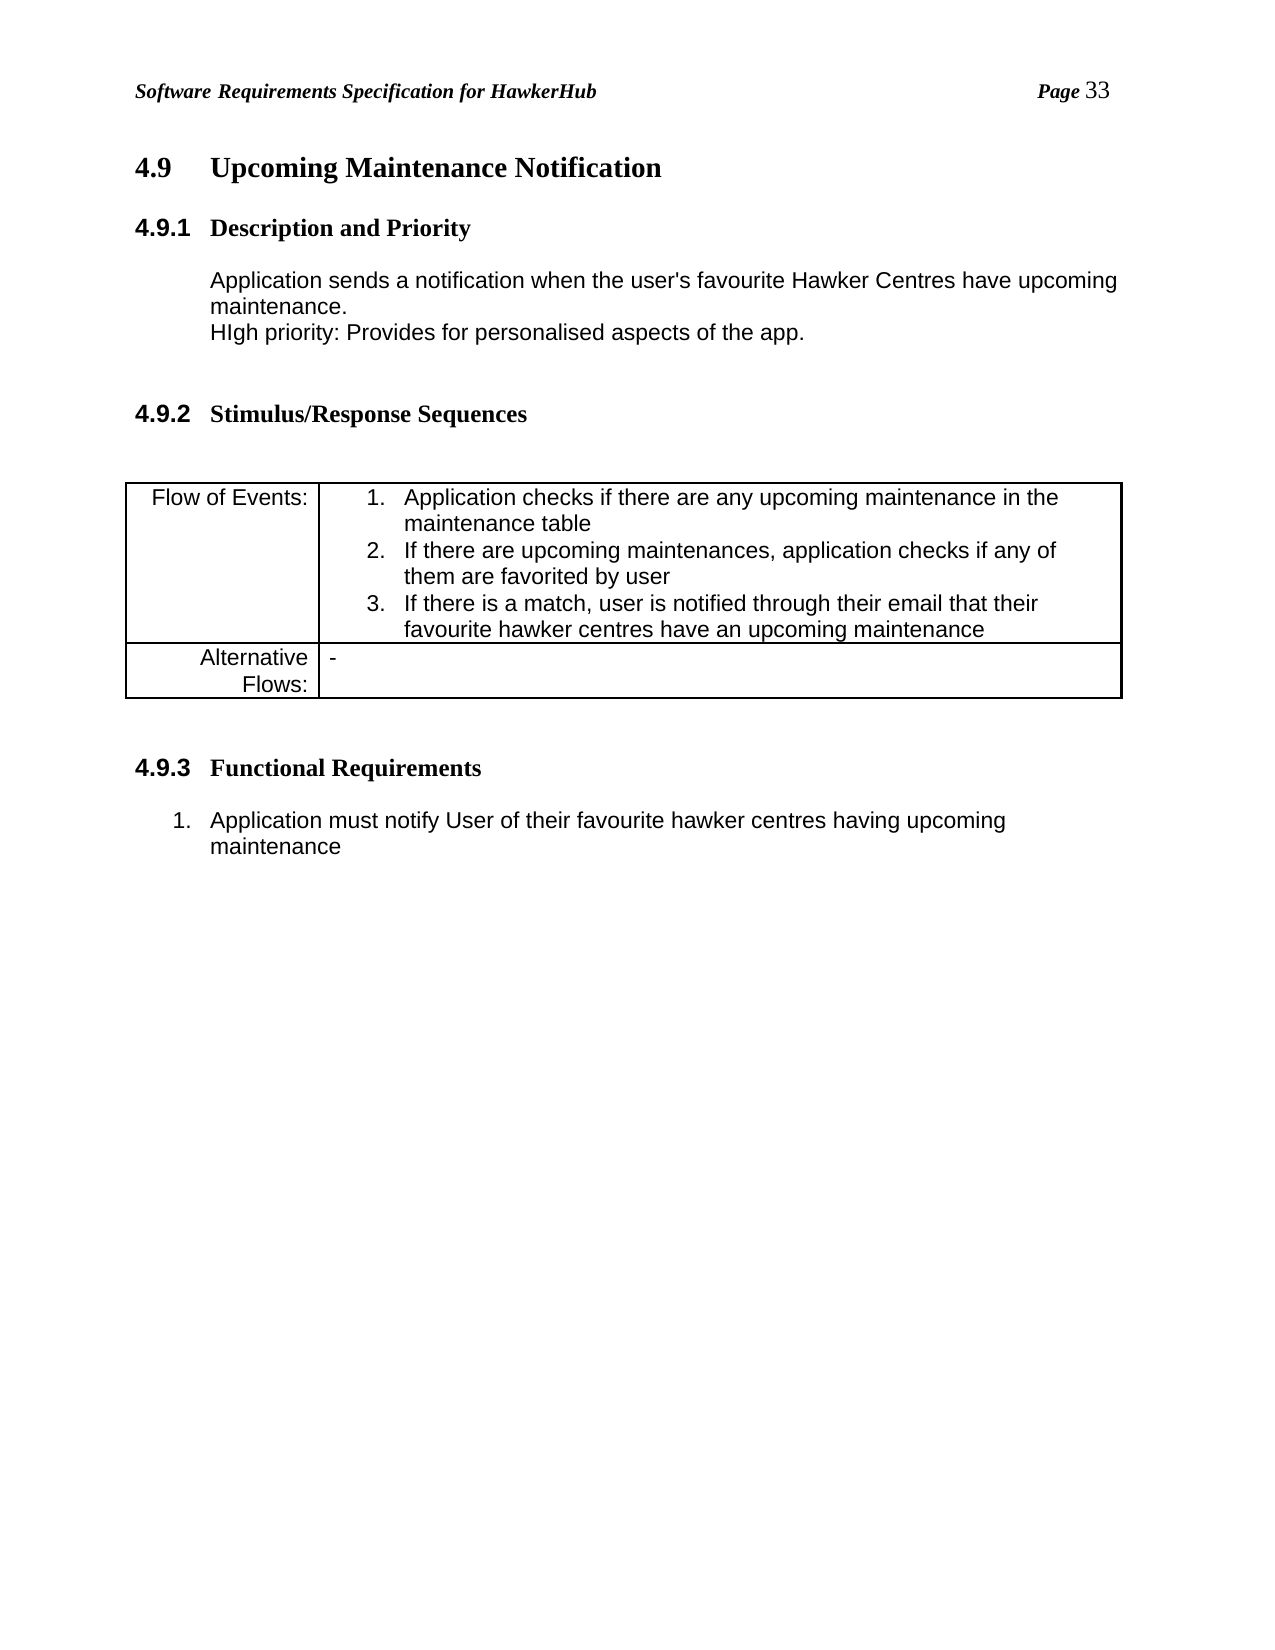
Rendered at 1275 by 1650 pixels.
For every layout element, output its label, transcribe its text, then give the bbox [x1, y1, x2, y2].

table_header Application checks if there are any upcoming maintenance in the maintenance table If there are upcoming maintenances, application checks if any of them are favorited by user If there is a match, user is notified through their email that their favourite hawker centres have an upcoming maintenance [320, 484, 1120, 642]
table_cell Alternative Flows: [127, 644, 318, 697]
text Application sends a notification when the user's favourite Hawker Centres have upcoming maintenance. [210, 267, 1140, 319]
table_cell - [320, 644, 1120, 697]
subtitle Stimulus/Response Sequences [135, 399, 1140, 428]
list Application must notify User of their favourite hawker centres having upcoming maintenance [172, 807, 1140, 859]
text HIgh priority: Provides for personalised aspects of the app. [210, 319, 1140, 346]
subtitle Upcoming Maintenance Notification [135, 150, 1140, 183]
subtitle Description and Priority [135, 213, 1140, 242]
subtitle Functional Requirements [135, 753, 1140, 782]
table_header Flow of Events: [127, 484, 318, 642]
